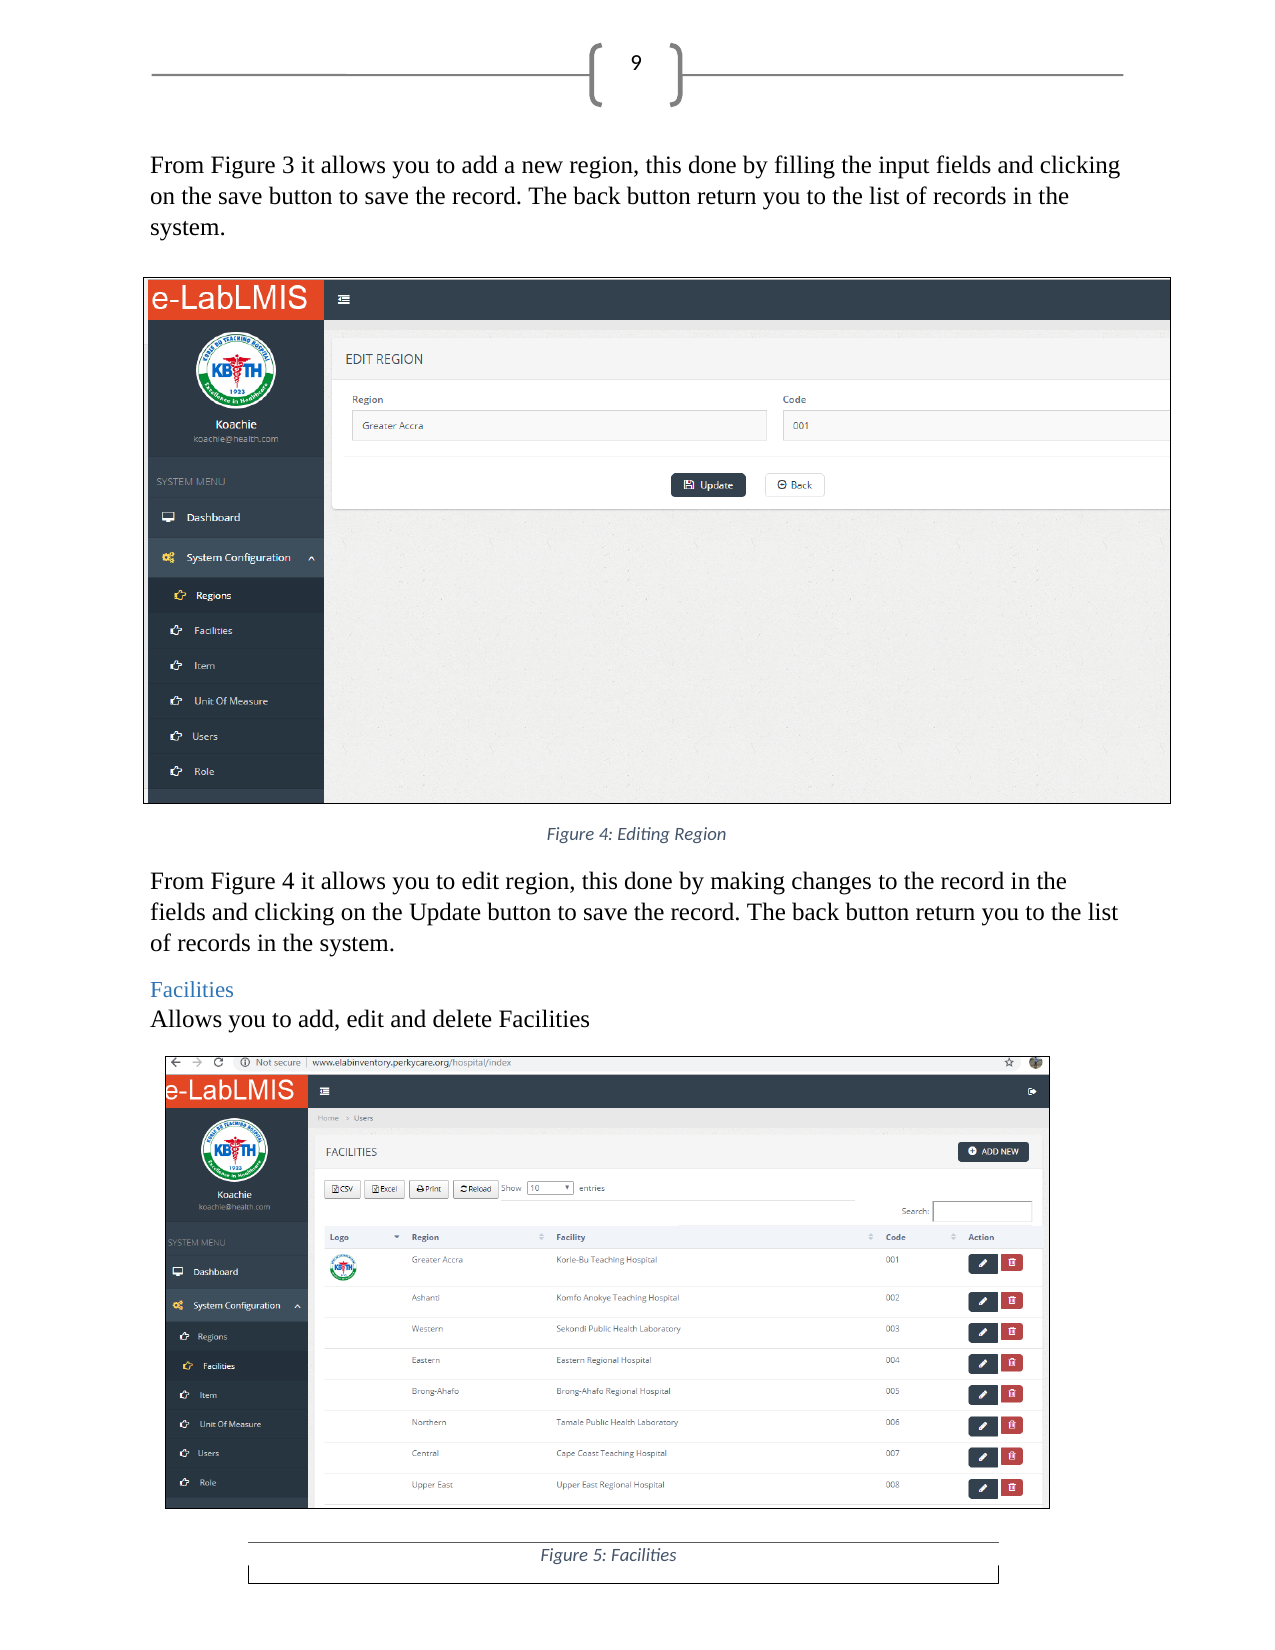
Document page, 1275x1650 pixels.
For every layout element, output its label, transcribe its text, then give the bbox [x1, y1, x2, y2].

picture [166, 1057, 1049, 1508]
subtitle Facilities [150, 976, 1125, 1002]
text Allows you to add, edit and delete Facilities [150, 1004, 1125, 1033]
text From Figure 3 it allows you to add a new region, this done by filling the input fields and clicking on the save button to save the record. The back button return you to the list of records in the system. [150, 150, 1125, 241]
text From Figure 4 it allows you to edit region, this done by making changes to the record in the fields and clicking on the Update button to save the record. The back button return you to the list of records in the system. [150, 866, 1125, 957]
picture [144, 278, 1170, 803]
